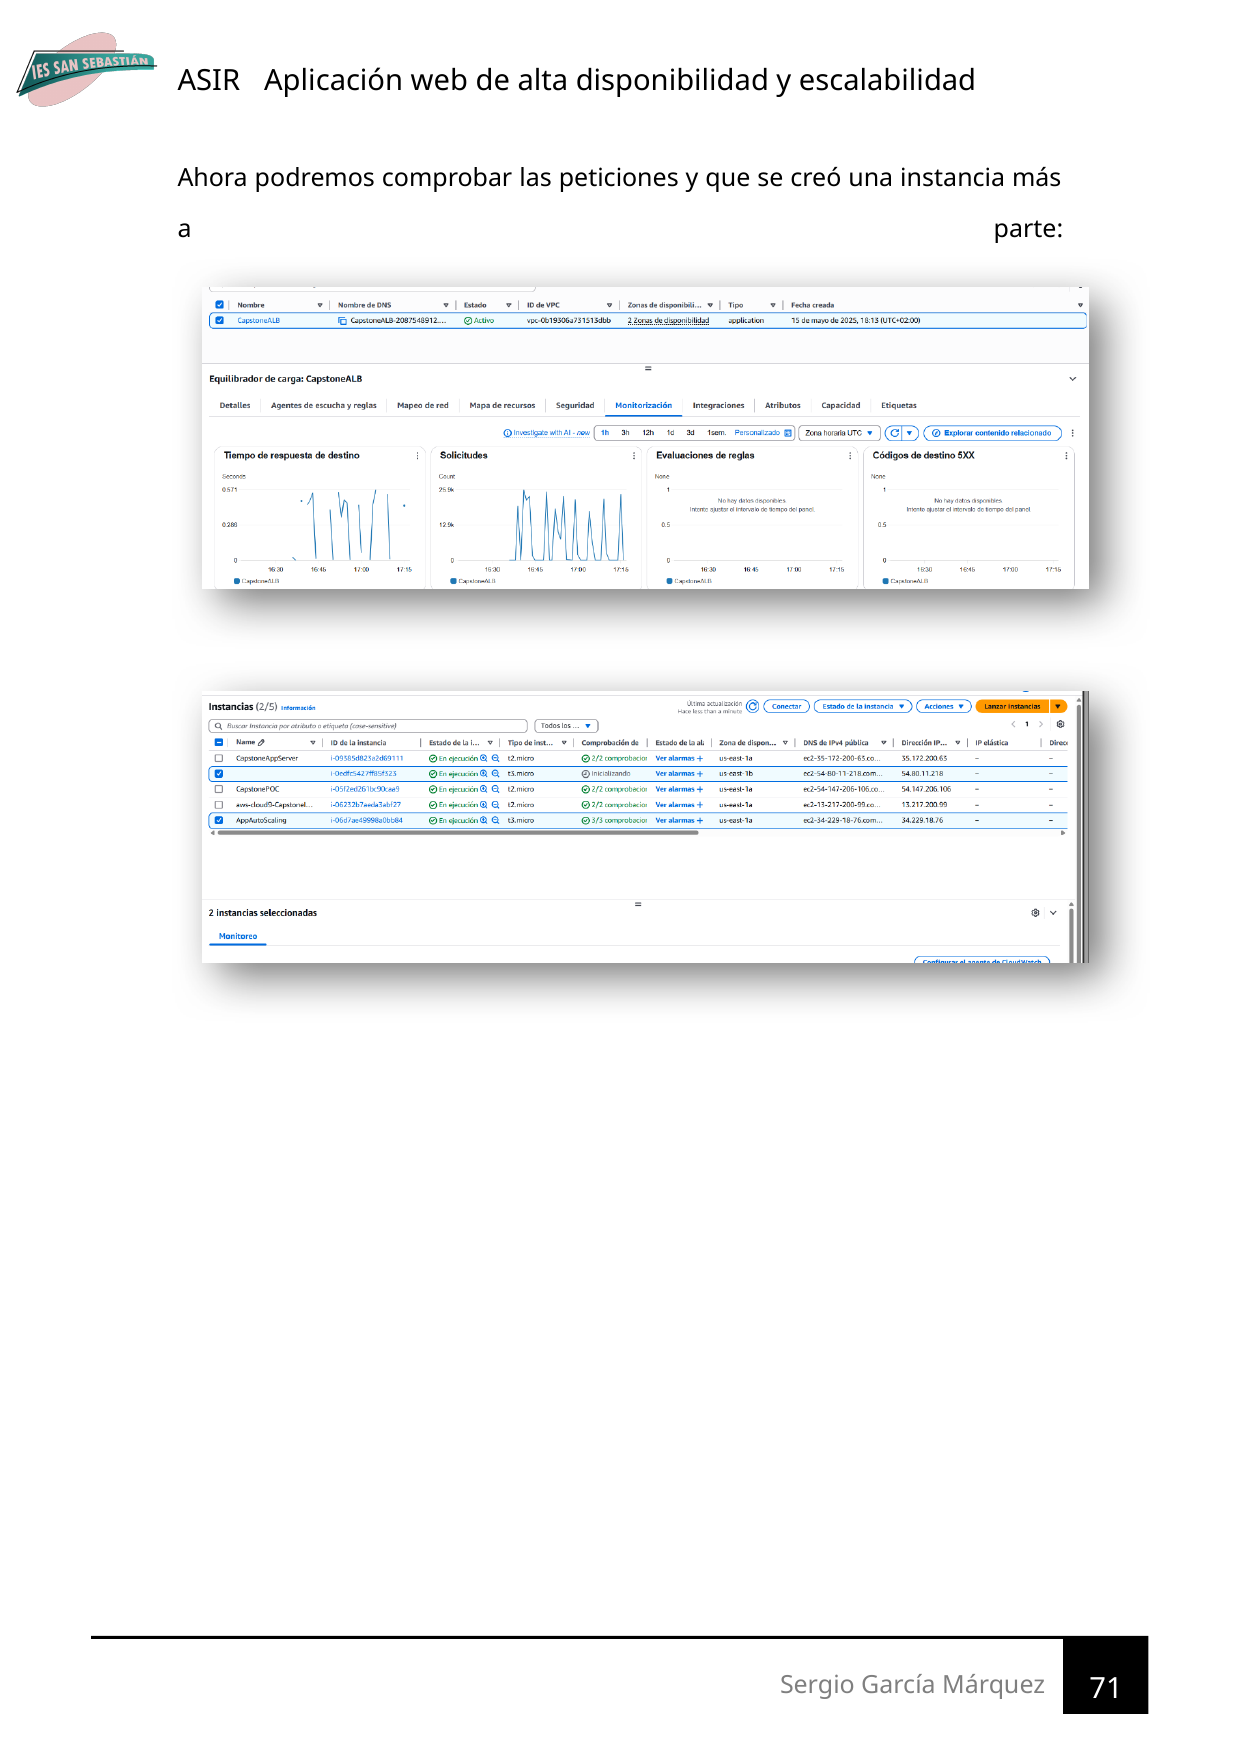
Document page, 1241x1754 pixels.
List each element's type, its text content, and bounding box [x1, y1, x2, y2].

picture [14, 32, 159, 107]
picture [202, 287, 1089, 589]
picture [202, 691, 1089, 963]
